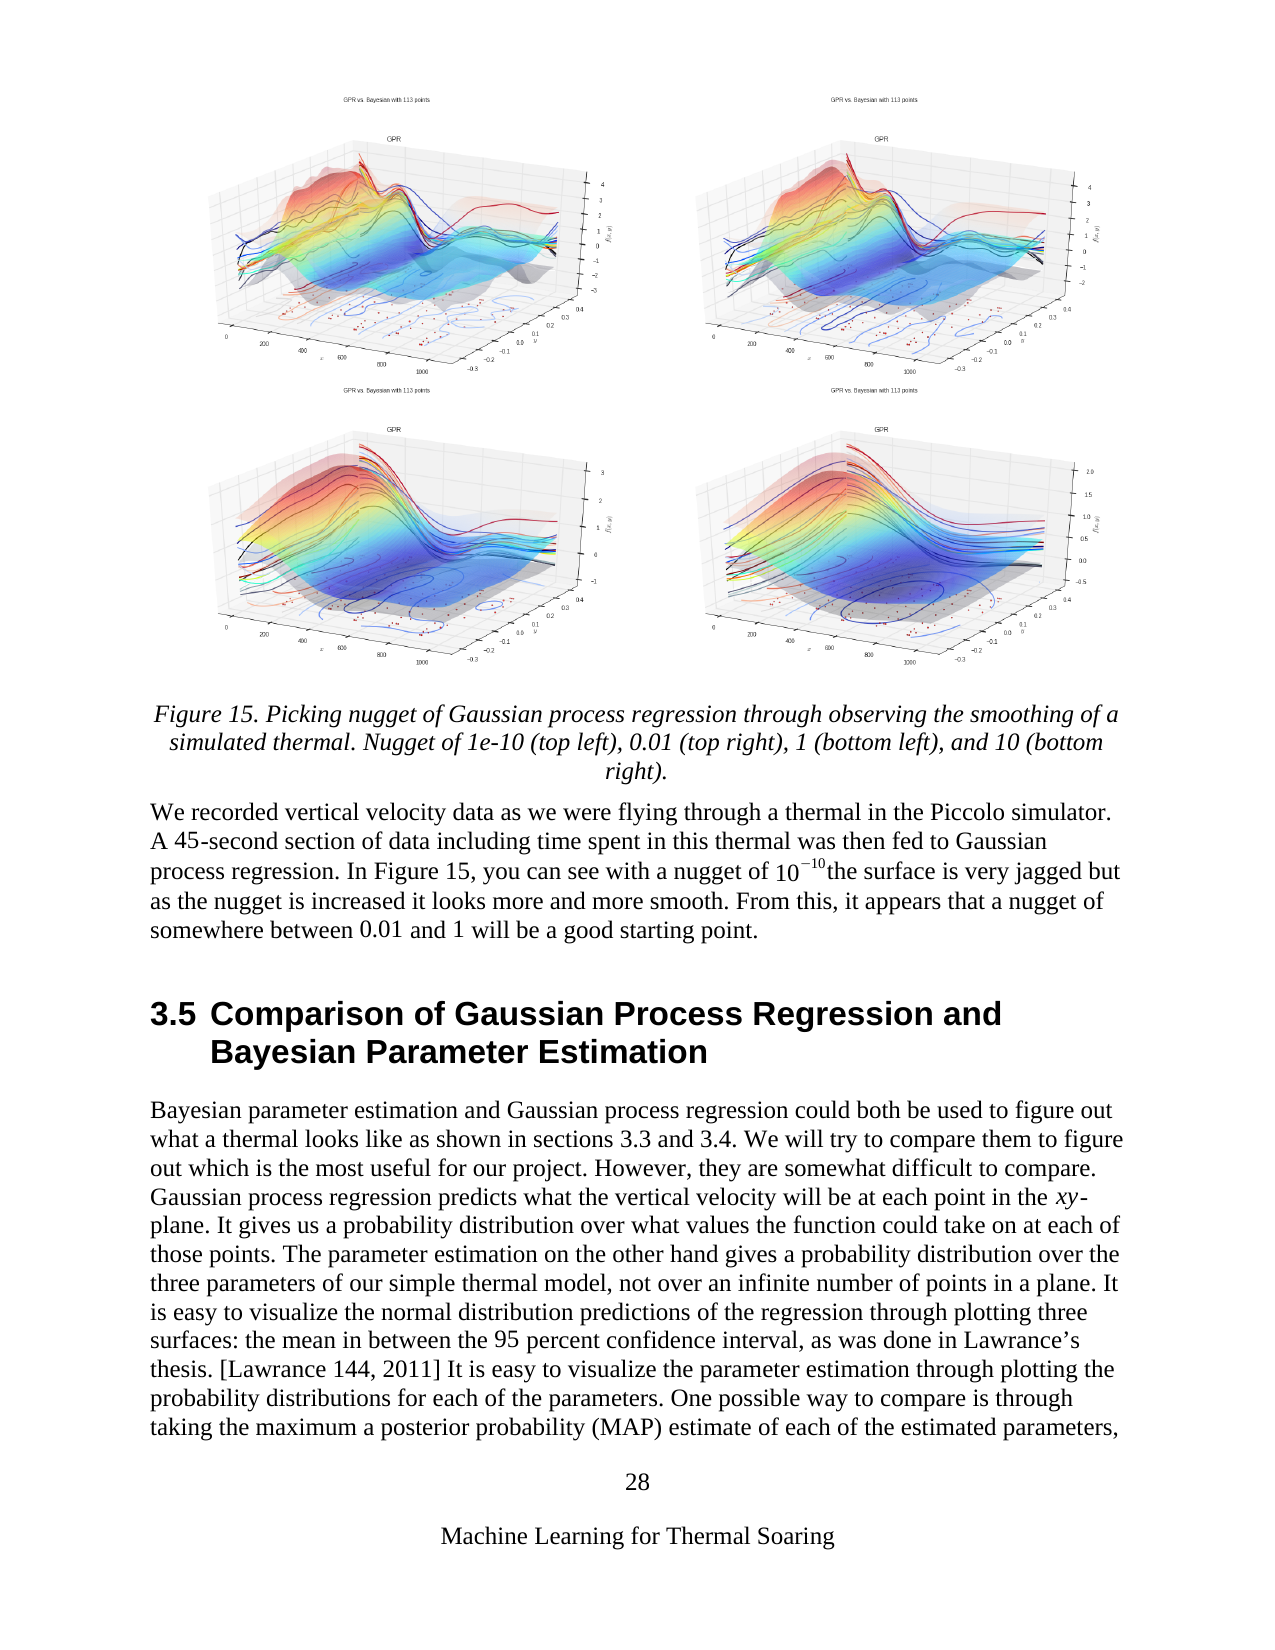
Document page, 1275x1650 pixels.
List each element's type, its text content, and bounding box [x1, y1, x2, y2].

text Figure 15. Picking nugget of Gaussian process regression through observing the smoothing of a simulated thermal. Nugget of 1e-10 (top left), 0.01 (top right), 1 (bottom left), and 10 (bottom right). [150, 699, 1125, 785]
subtitle Comparison of Gaussian Process Regression and Bayesian Parameter Estimation [150, 993, 1125, 1070]
picture [150, 93, 1125, 674]
text We recorded vertical velocity data as we were flying through a thermal in the Piccolo simulator. A -second section of data including time spent in this thermal was then fed to Gaussian process regression. In Figure 15, you can see with a nugget of the surface is very jagged but as the nugget is increased it looks more and more smooth. From this, it appears that a nugget of somewhere between and will be a good starting point. [150, 797, 1125, 943]
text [150, 1095, 1125, 1440]
